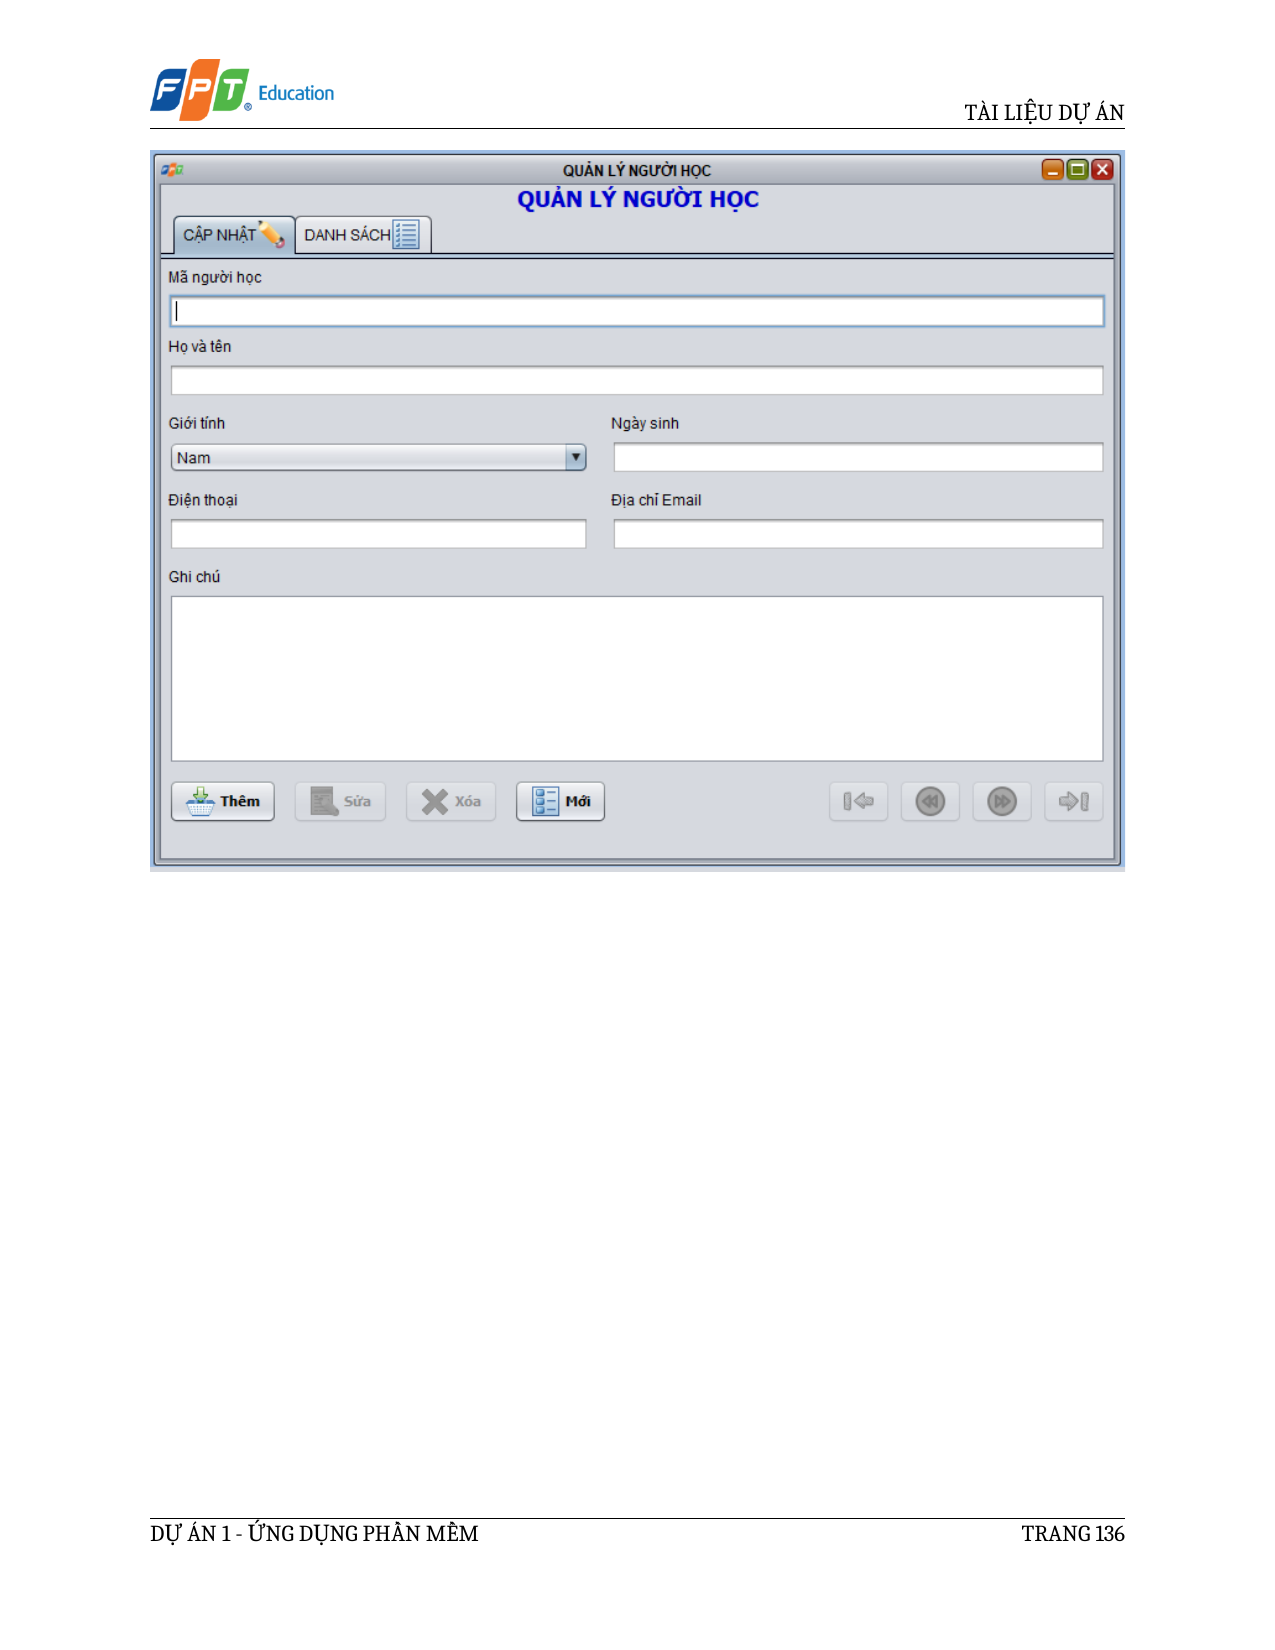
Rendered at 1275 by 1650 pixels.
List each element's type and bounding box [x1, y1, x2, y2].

picture [150, 59, 336, 121]
picture [150, 150, 1125, 872]
